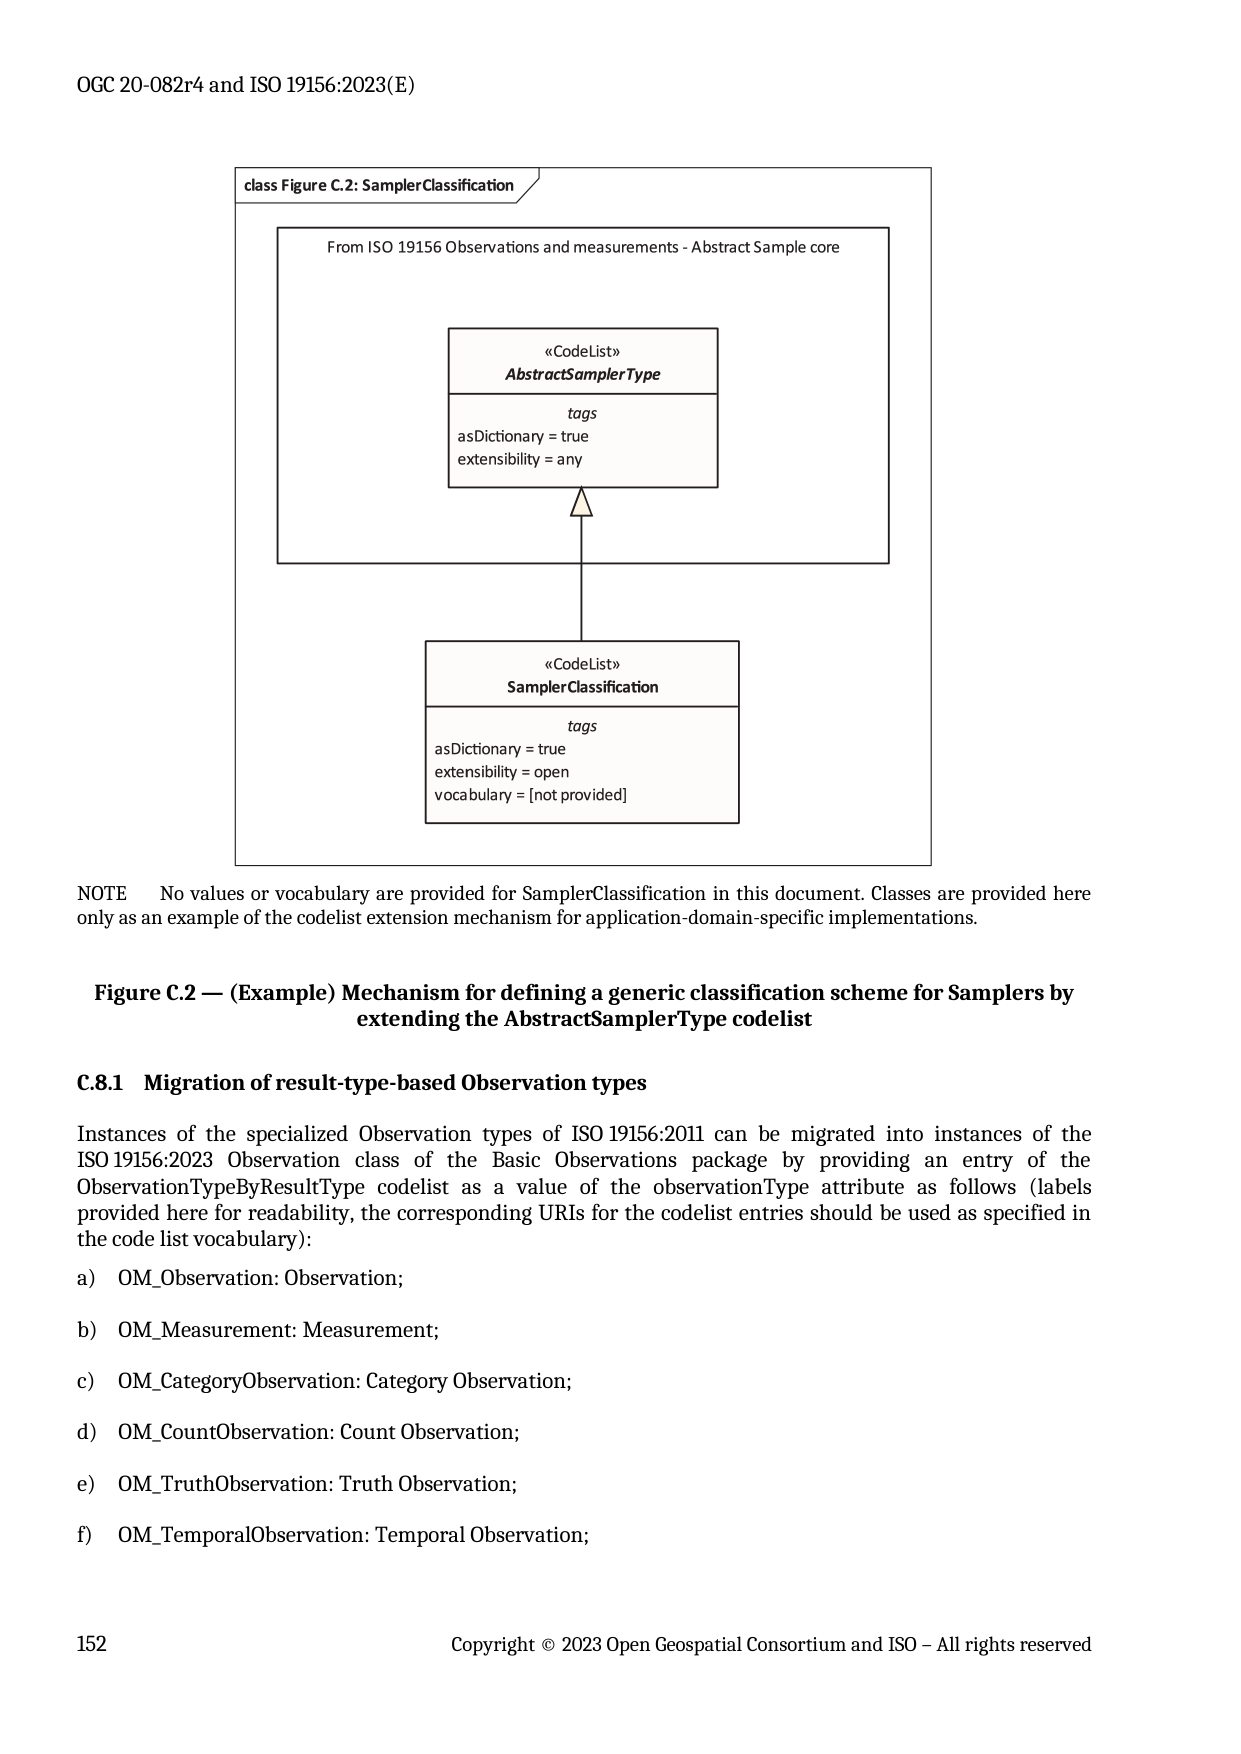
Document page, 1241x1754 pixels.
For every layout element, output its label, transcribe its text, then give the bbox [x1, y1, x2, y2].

list b) OM_Measurement: Measurement; [77, 1316, 1092, 1343]
list c) OM_CategoryObservation: Category Observation; [77, 1368, 1092, 1394]
list e) OM_TruthObservation: Truth Observation; [77, 1470, 1092, 1497]
text Migration of result-type-based Observation types [77, 1070, 1092, 1096]
picture [233, 165, 936, 869]
list a) OM_Observation: Observation; [77, 1265, 1092, 1291]
title Figure C.2 — (Example) Mechanism for defining a generic classification scheme for Samplers by extending the AbstractSamplerType codelist [77, 979, 1092, 1032]
list f) OM_TemporalObservation: Temporal Observation; [77, 1522, 1092, 1548]
text Instances of the specialized Observation types of ISO 19156:2011 can be migrated into instances of the ISO 19156:2023 Observation class of the Basic Observations package by providing an entry of the ObservationTypeByResultType codelist as a value of the observationType attribute as follows (labels provided here for readability, the corresponding URIs for the codelist entries should be used as specified in the code list vocabulary): [77, 1121, 1092, 1252]
list d) OM_CountObservation: Count Observation; [77, 1419, 1092, 1445]
text NOTE No values or vocabulary are provided for SamplerClassification in this document. Classes are provided here only as an example of the codelist extension mechanism for application-domain-specific implementations. [77, 882, 1092, 929]
